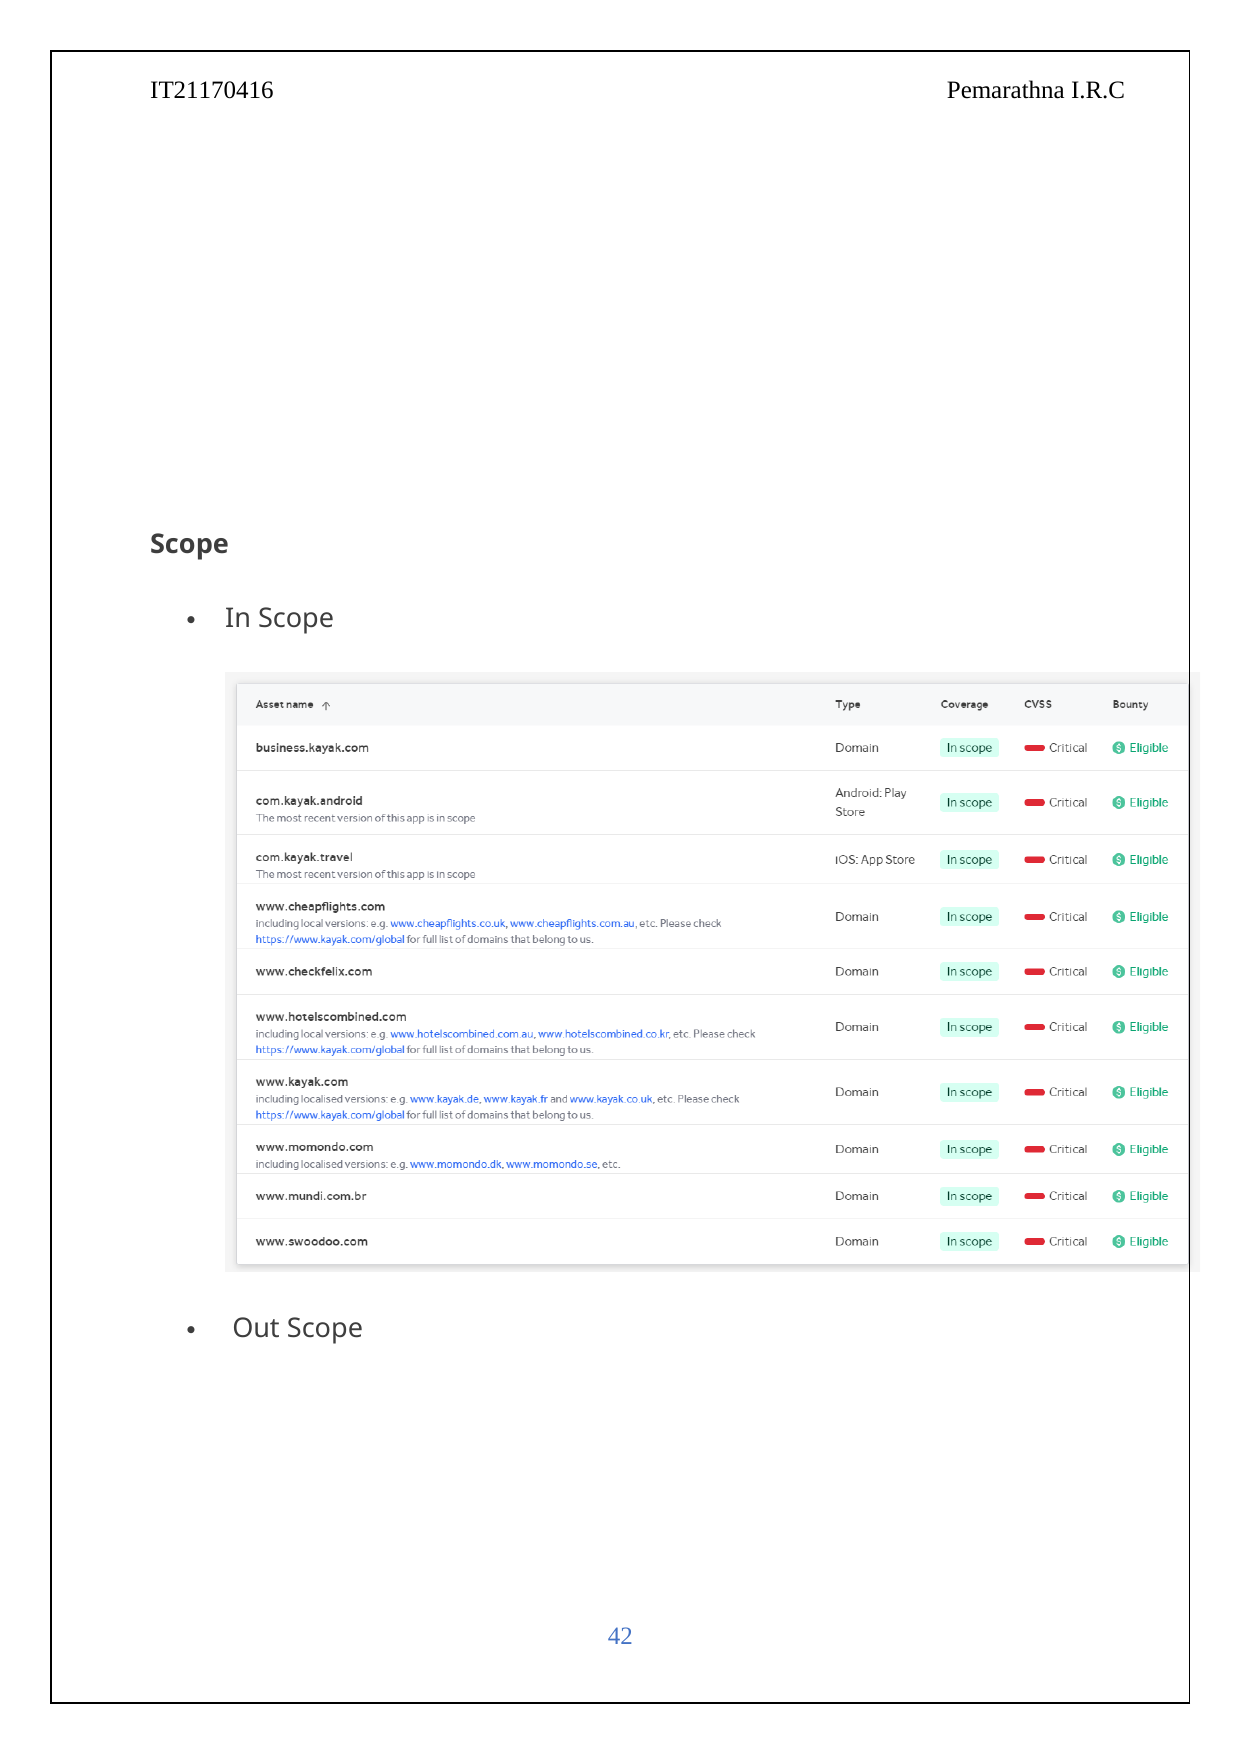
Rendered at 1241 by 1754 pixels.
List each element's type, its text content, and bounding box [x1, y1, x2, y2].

list Out Scope [187, 1308, 1090, 1345]
list In Scope [187, 598, 1090, 635]
text Scope [150, 525, 1090, 562]
picture [225, 672, 1189, 1272]
picture [1190, 672, 1200, 1272]
